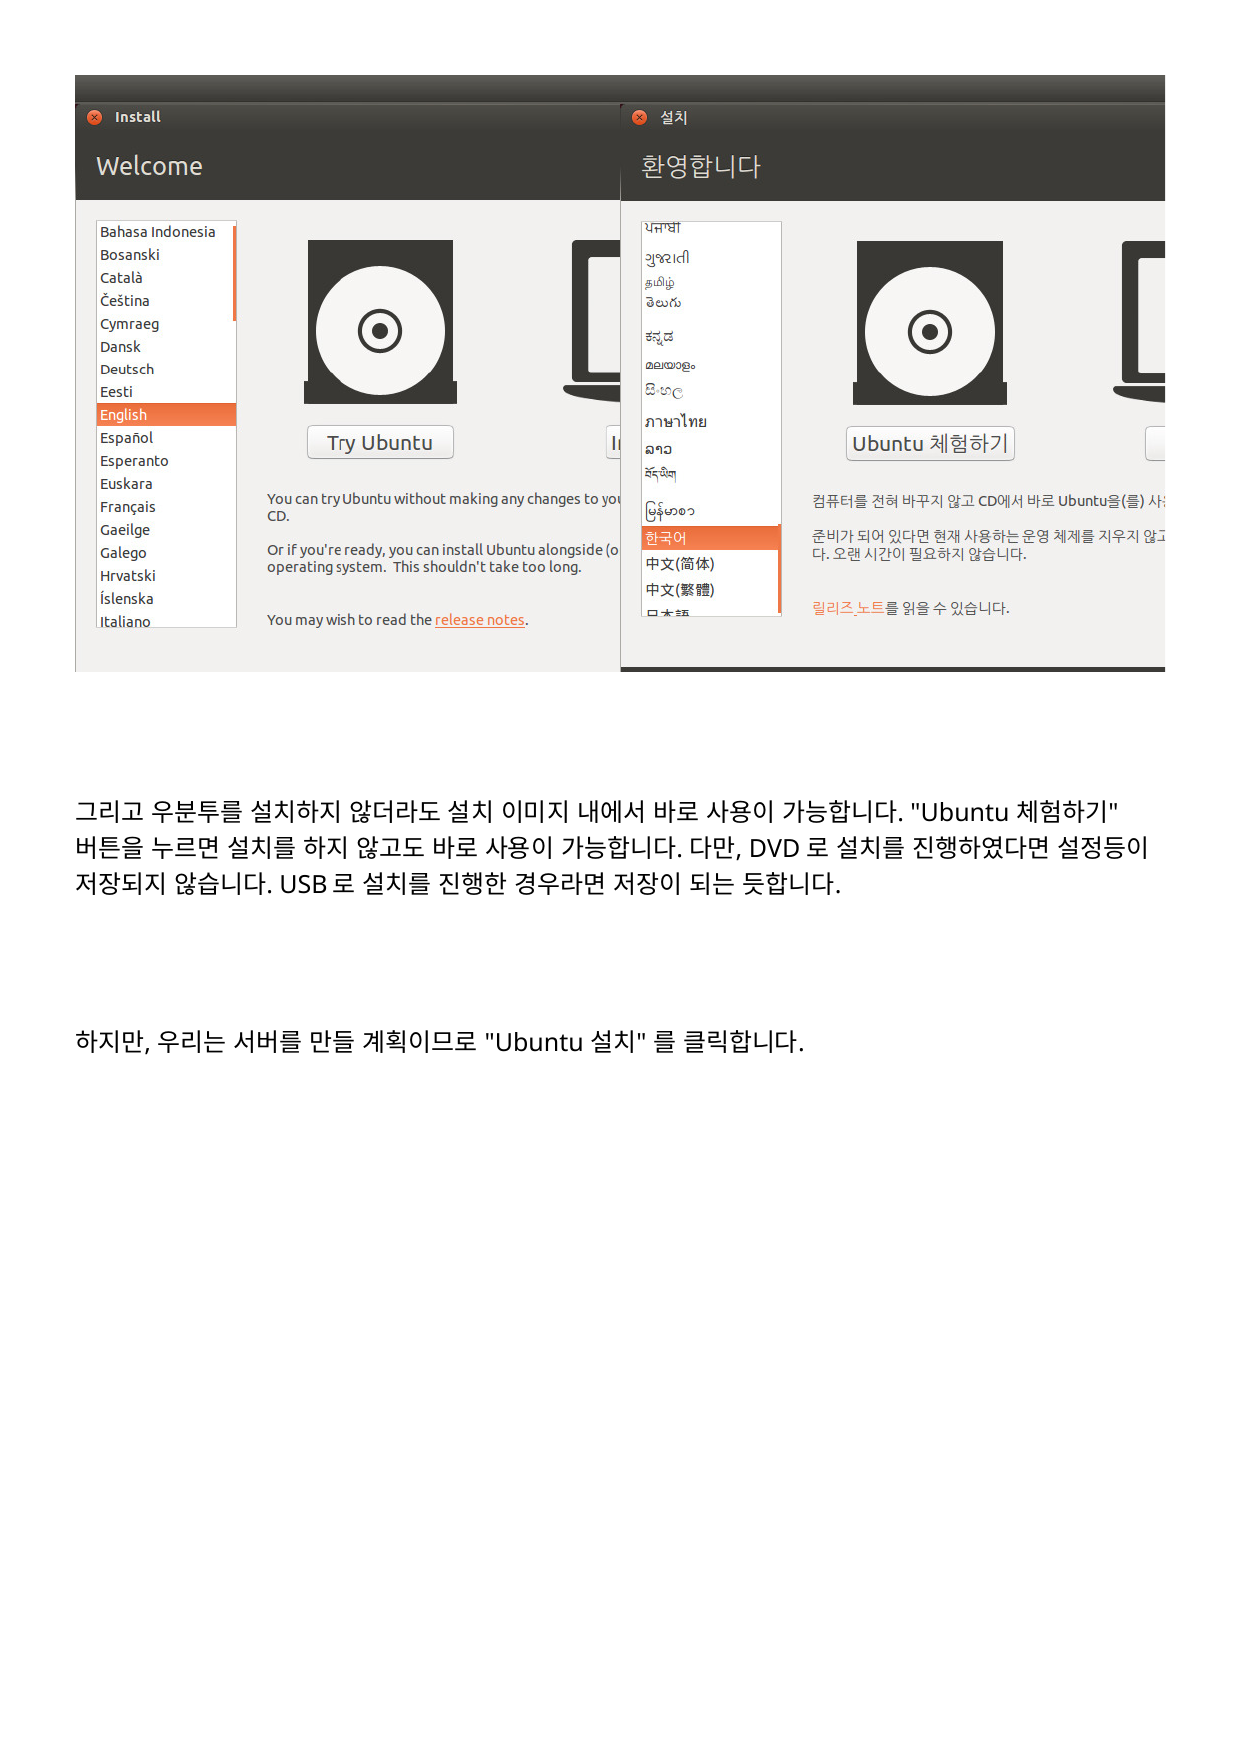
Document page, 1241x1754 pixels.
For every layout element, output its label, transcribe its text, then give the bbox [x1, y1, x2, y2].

text 그리고 우분투를 설치하지 않더라도 설치 이미지 내에서 바로 사용이 가능합니다. "Ubuntu 체험하기" 버튼을 누르면 설치를 하지 않고도 바로 사용이 가능합니다. 다만, DVD 로 설치를 진행하였다면 설정등이 저장되지 않습니다. USB로 설치를 진행한 경우라면 저장이 되는 듯합니다. [75, 792, 1165, 901]
text 하지만, 우리는 서버를 만들 계획이므로 "Ubuntu 설치" 를 클릭합니다. [75, 1022, 1165, 1058]
picture [75, 75, 1166, 672]
